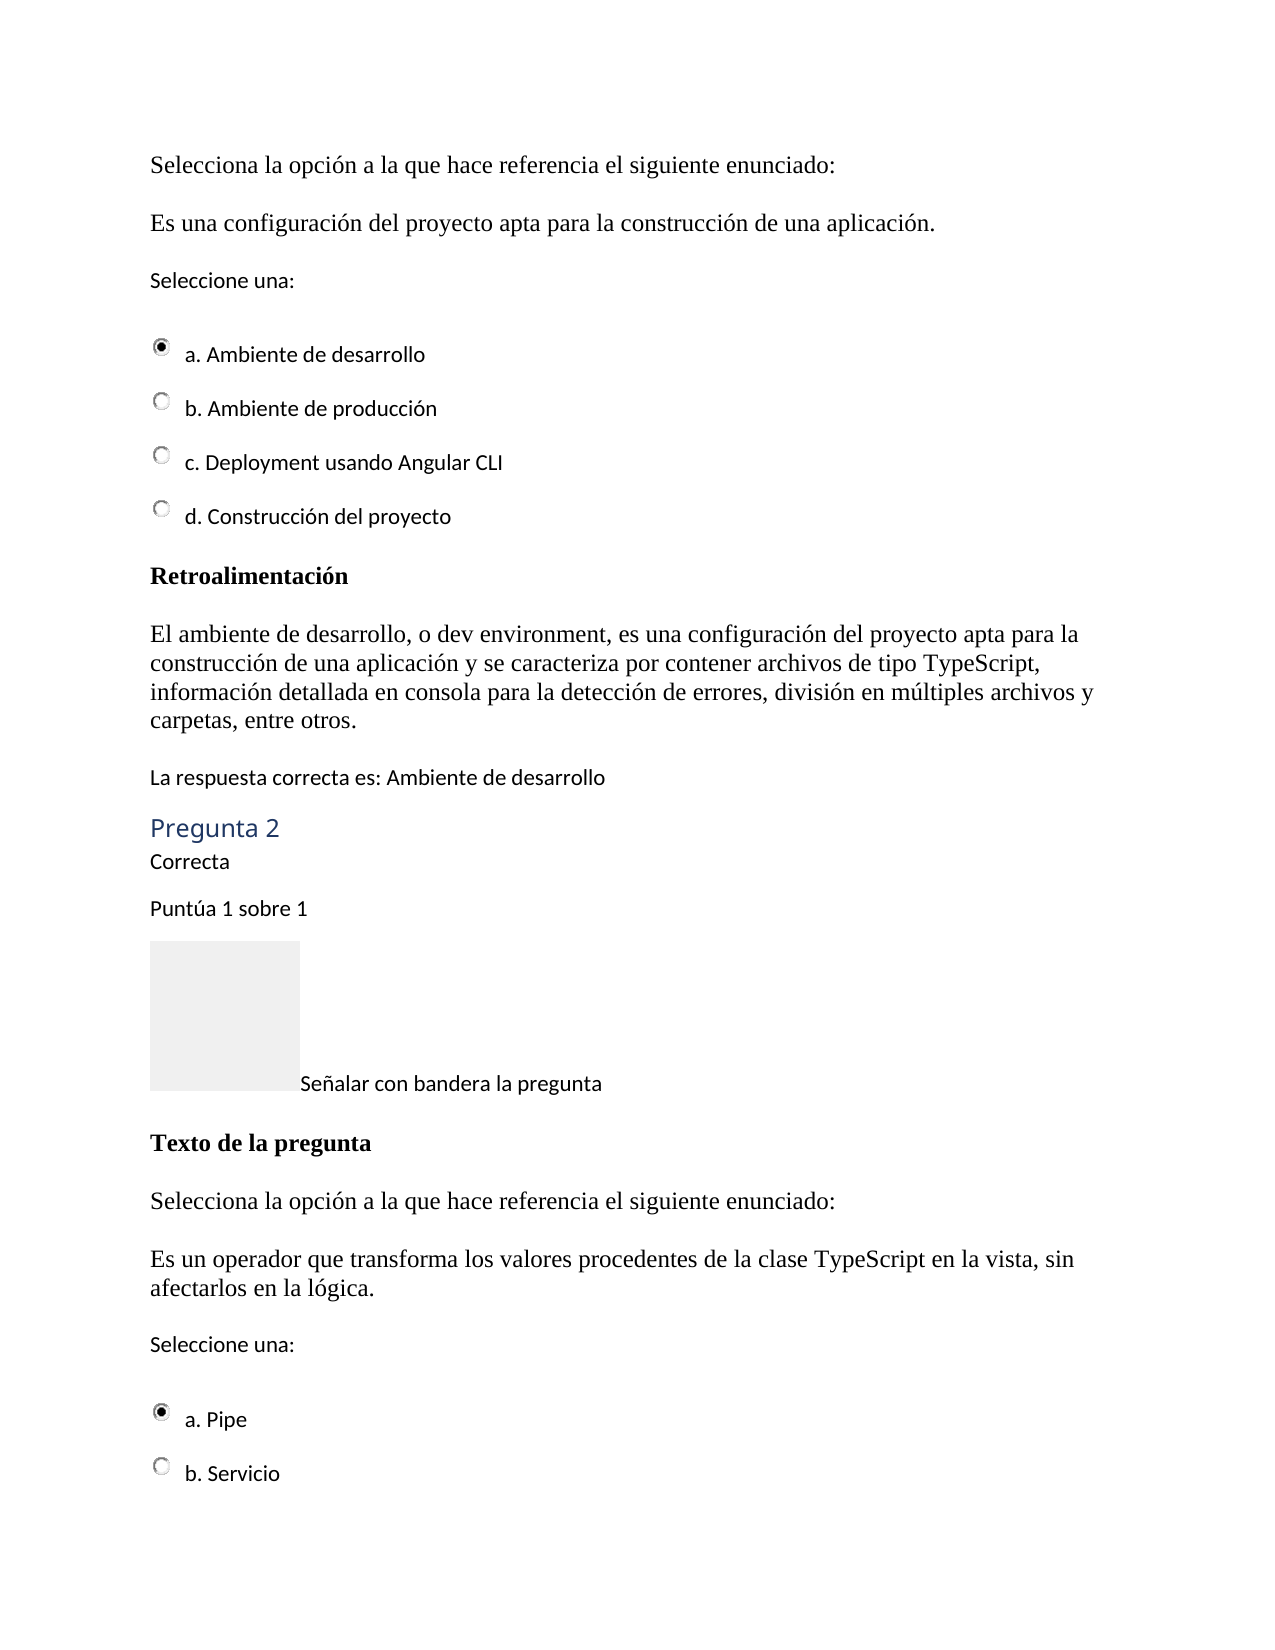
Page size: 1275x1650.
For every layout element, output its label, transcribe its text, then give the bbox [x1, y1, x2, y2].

text a. Pipe [150, 1377, 1125, 1433]
text Seleccione una: [150, 266, 1125, 294]
text La respuesta correcta es: Ambiente de desarrollo [150, 763, 1125, 792]
text a. Ambiente de desarrollo [150, 313, 1125, 368]
text Selecciona la opción a la que hace referencia el siguiente enunciado: [150, 1186, 1125, 1215]
text Puntúa 1 sobre 1 [150, 894, 1125, 922]
text Es una configuración del proyecto apta para la construcción de una aplicación. [150, 208, 1125, 237]
text c. Deployment usando Angular CLI [150, 441, 1125, 476]
text b. Servicio [150, 1452, 1125, 1487]
text Señalar con bandera la pregunta [150, 941, 1125, 1097]
subtitle Texto de la pregunta [150, 1128, 1125, 1157]
text Selecciona la opción a la que hace referencia el siguiente enunciado: [150, 150, 1125, 179]
text Correcta [150, 847, 1125, 875]
subtitle Retroalimentación [150, 561, 1125, 590]
text Seleccione una: [150, 1331, 1125, 1359]
text d. Construcción del proyecto [150, 495, 1125, 530]
subtitle Pregunta 2 [150, 810, 1125, 844]
text b. Ambiente de producción [150, 387, 1125, 422]
text El ambiente de desarrollo, o dev environment, es una configuración del proyecto apta para la construcción de una aplicación y se caracteriza por contener archivos de tipo TypeScript, información detallada en consola para la detección de errores, división en múltiples archivos y carpetas, entre otros. [150, 619, 1125, 734]
text Es un operador que transforma los valores procedentes de la clase TypeScript en la vista, sin afectarlos en la lógica. [150, 1244, 1125, 1301]
